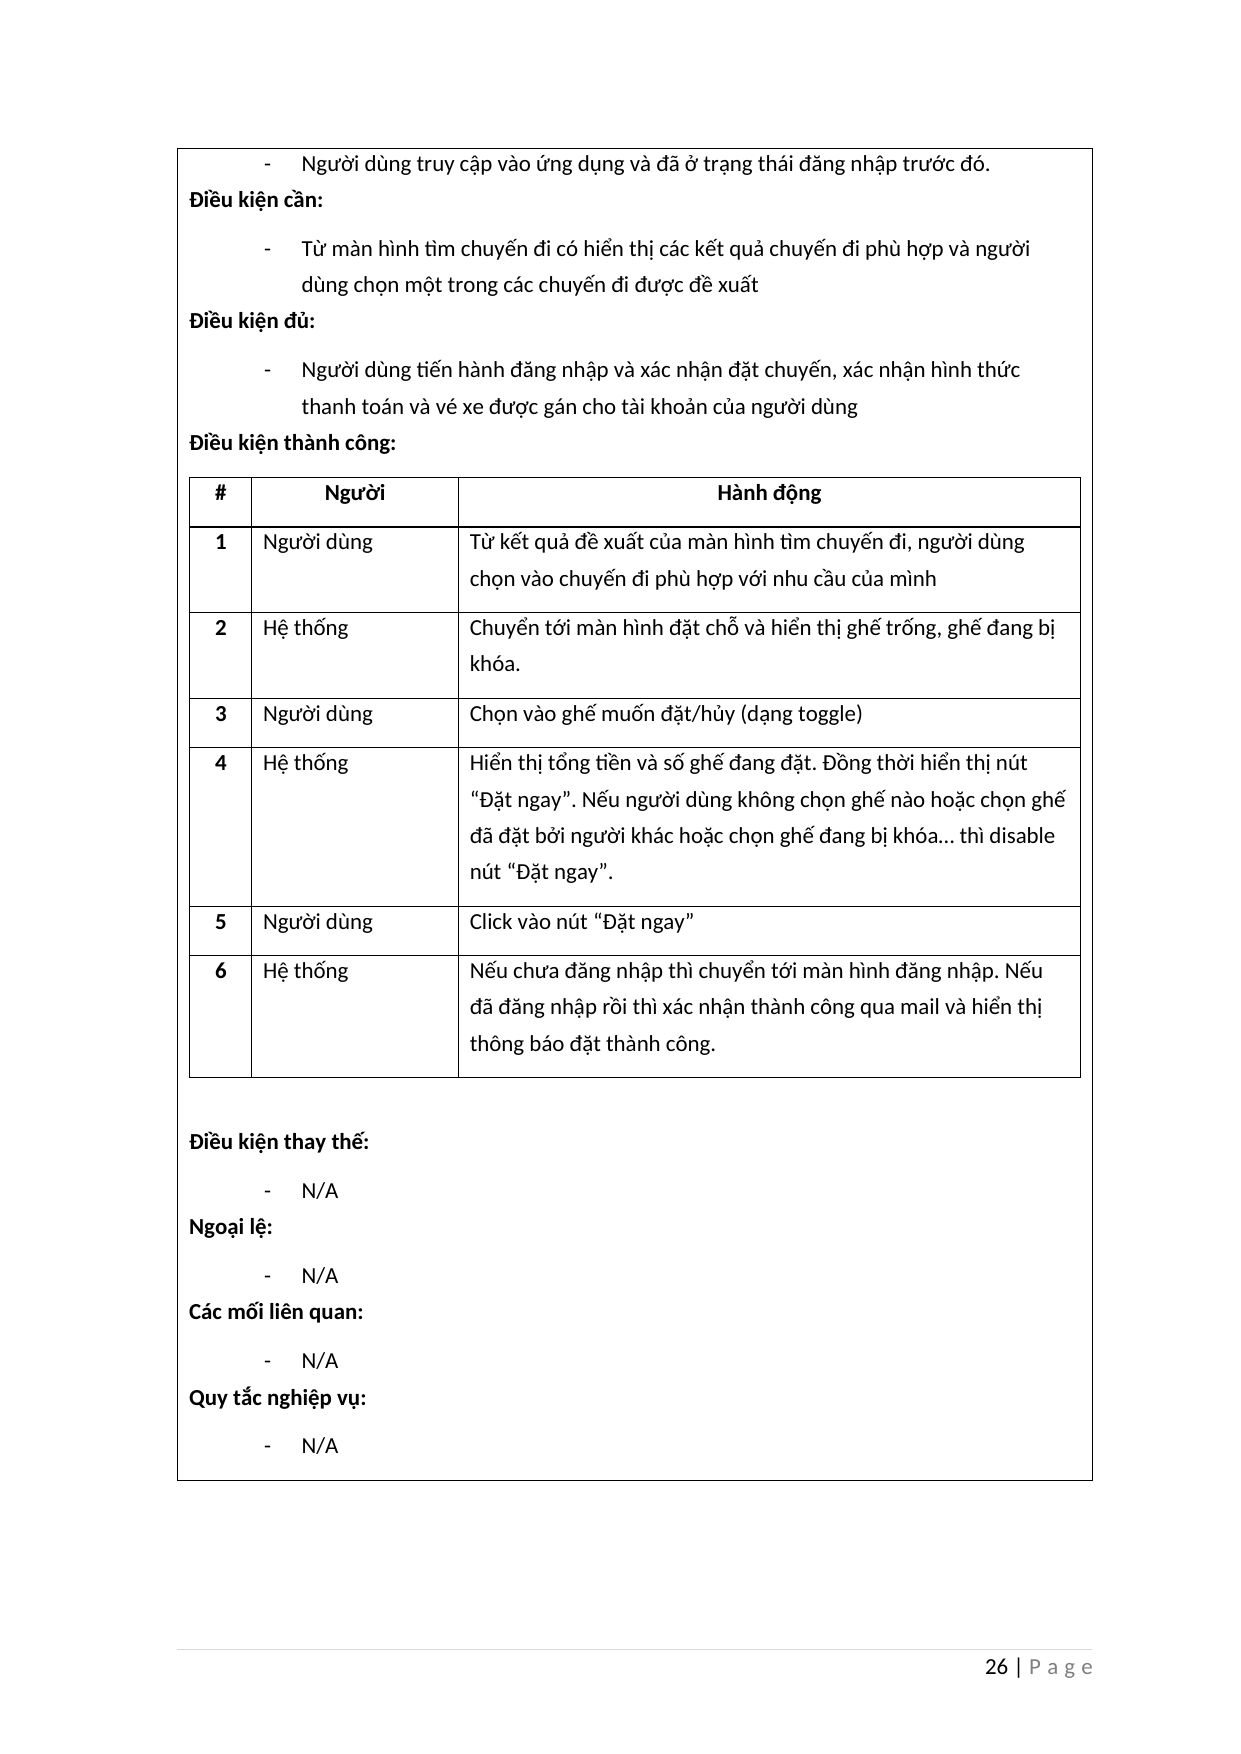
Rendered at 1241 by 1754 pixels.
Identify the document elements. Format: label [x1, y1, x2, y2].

table_header [178, 149, 1092, 1480]
